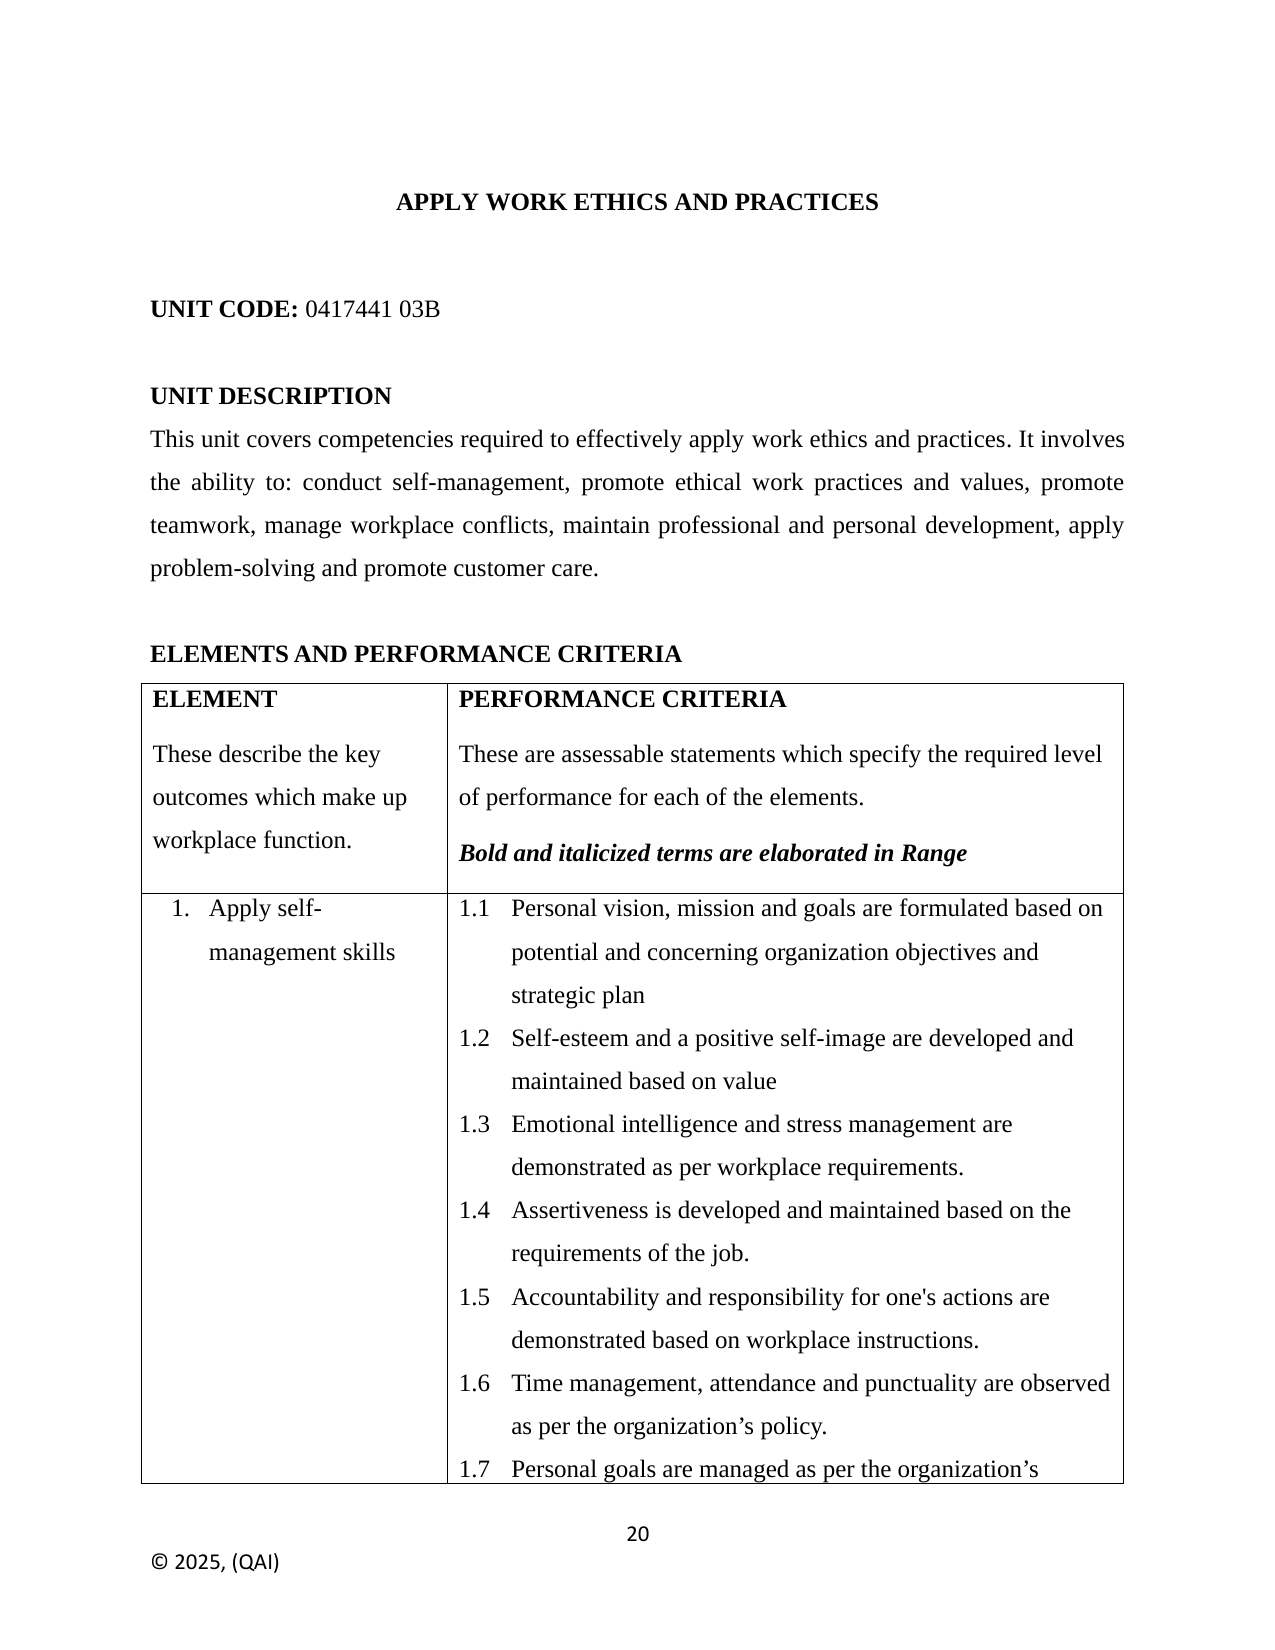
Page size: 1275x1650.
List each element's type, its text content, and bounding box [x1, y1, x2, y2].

text ELEMENTS AND PERFORMANCE CRITERIA [150, 639, 1125, 668]
text This unit covers competencies required to effectively apply work ethics and practices. It involves the ability to: conduct self-management, promote ethical work practices and values, promote teamwork, manage workplace conflicts, maintain professional and personal development, apply problem-solving and promote customer care. [150, 424, 1125, 582]
table_header PERFORMANCE CRITERIA These are assessable statements which specify the required level of performance for each of the elements. Bold and italicized terms are elaborated in Range [448, 684, 1123, 892]
table_header ELEMENT These describe the key outcomes which make up workplace function. [142, 684, 447, 892]
text UNIT DESCRIPTION [150, 381, 1125, 409]
text UNIT CODE: 0417441 03B [150, 294, 1125, 323]
table_cell Apply self-management skills [142, 894, 447, 1483]
subtitle APPLY WORK ETHICS AND PRACTICES [150, 187, 1125, 216]
